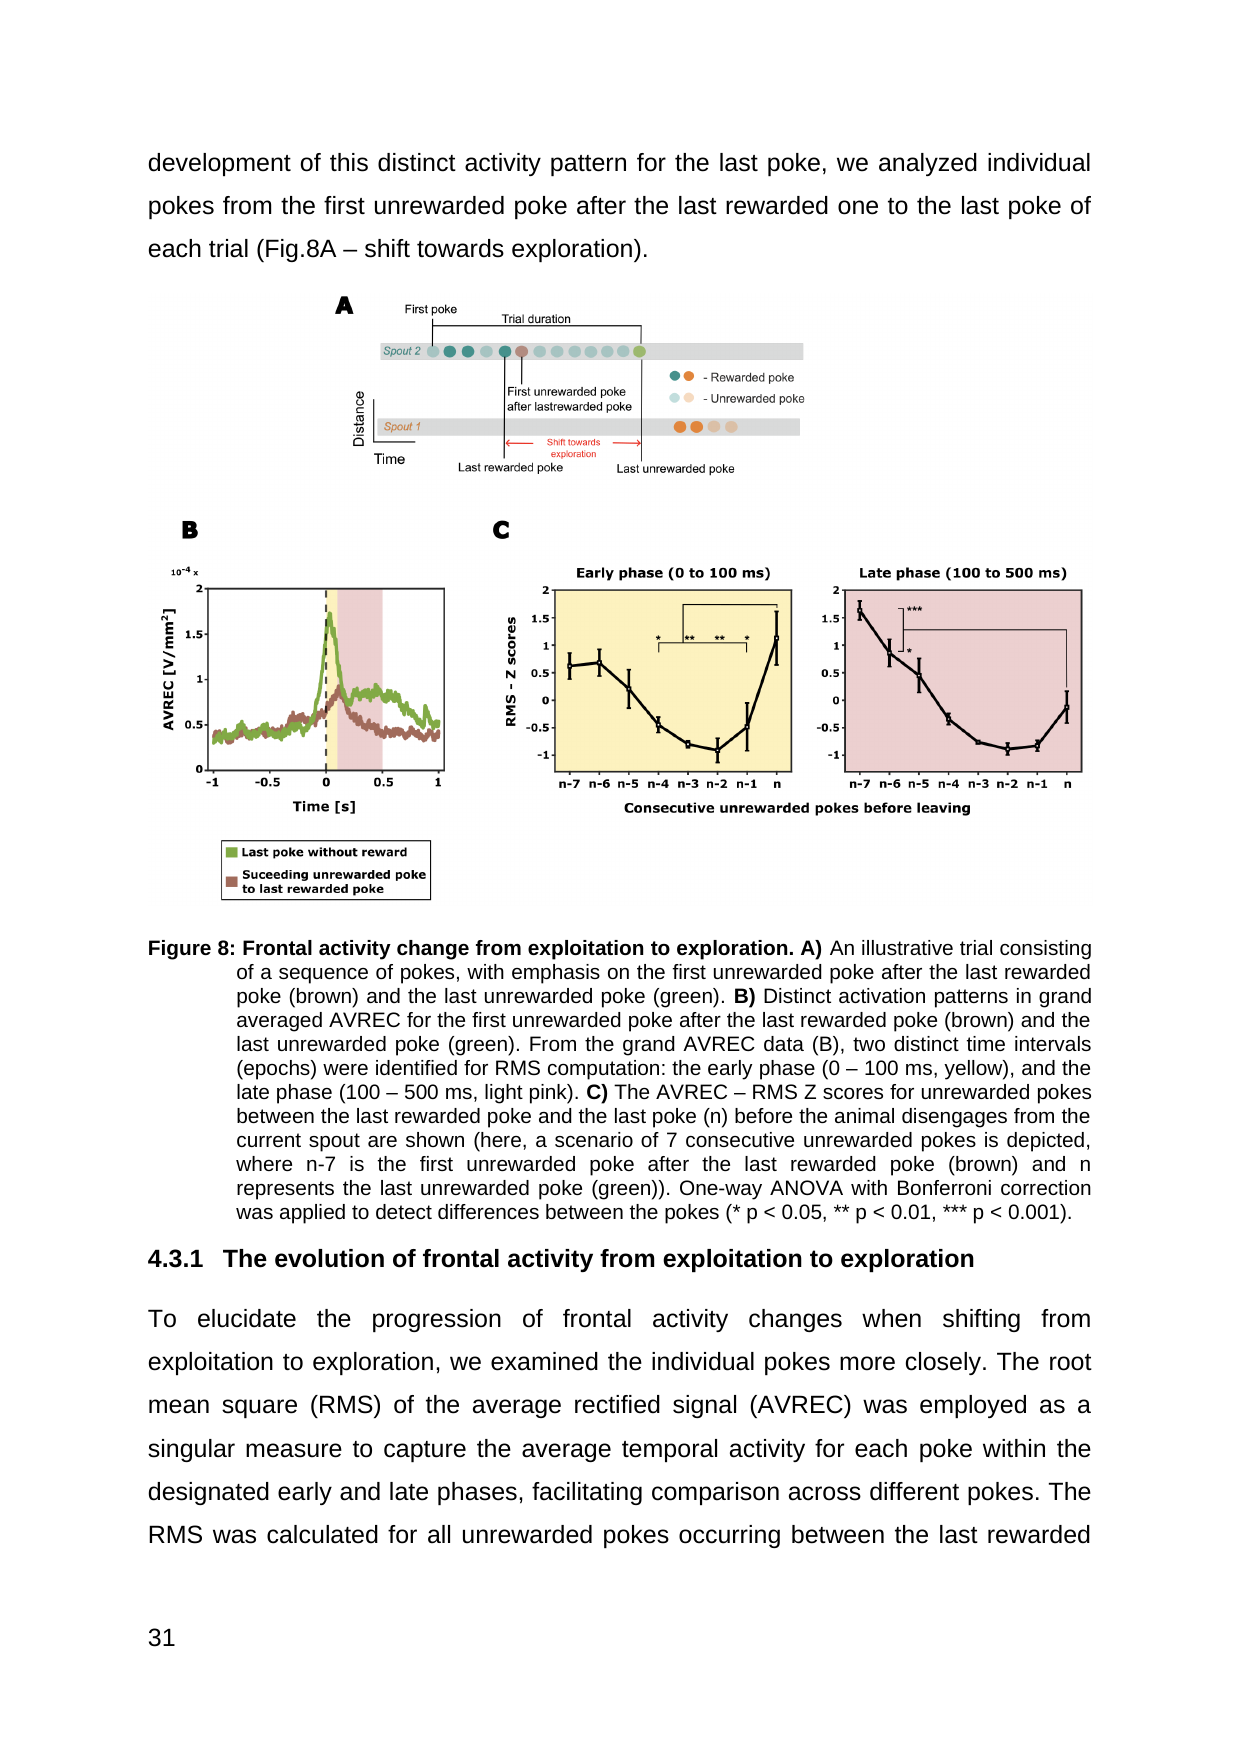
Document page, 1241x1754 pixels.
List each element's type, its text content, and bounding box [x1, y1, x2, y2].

text Figure 8: Frontal activity change from exploitation to exploration. A) An illustrative trial consisting of a sequence of pokes, with emphasis on the first unrewarded poke after the last rewarded poke (brown) and the last unrewarded poke (green). B) Distinct activation patterns in grand averaged AVREC for the first unrewarded poke after the last rewarded poke (brown) and the last unrewarded poke (green). From the grand AVREC data (B), two distinct time intervals (epochs) were identified for RMS computation: the early phase (0 – 100 ms, yellow), and the late phase (100 – 500 ms, light pink). C) The AVREC – RMS Z scores for unrewarded pokes between the last rewarded poke and the last poke (n) before the animal disengages from the current spout are shown (here, a scenario of 7 consecutive unrewarded pokes is depicted, where n-7 is the first unrewarded poke after the last rewarded poke (brown) and n represents the last unrewarded poke (green)). One-way ANOVA with Bonferroni correction was applied to detect differences between the pokes (* p < 0.05, ** p < 0.01, *** p < 0.001). [148, 936, 1093, 1224]
subtitle The evolution of frontal activity from exploitation to exploration [148, 1244, 1093, 1273]
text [148, 1304, 1093, 1549]
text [148, 148, 1093, 263]
picture [147, 293, 1093, 906]
